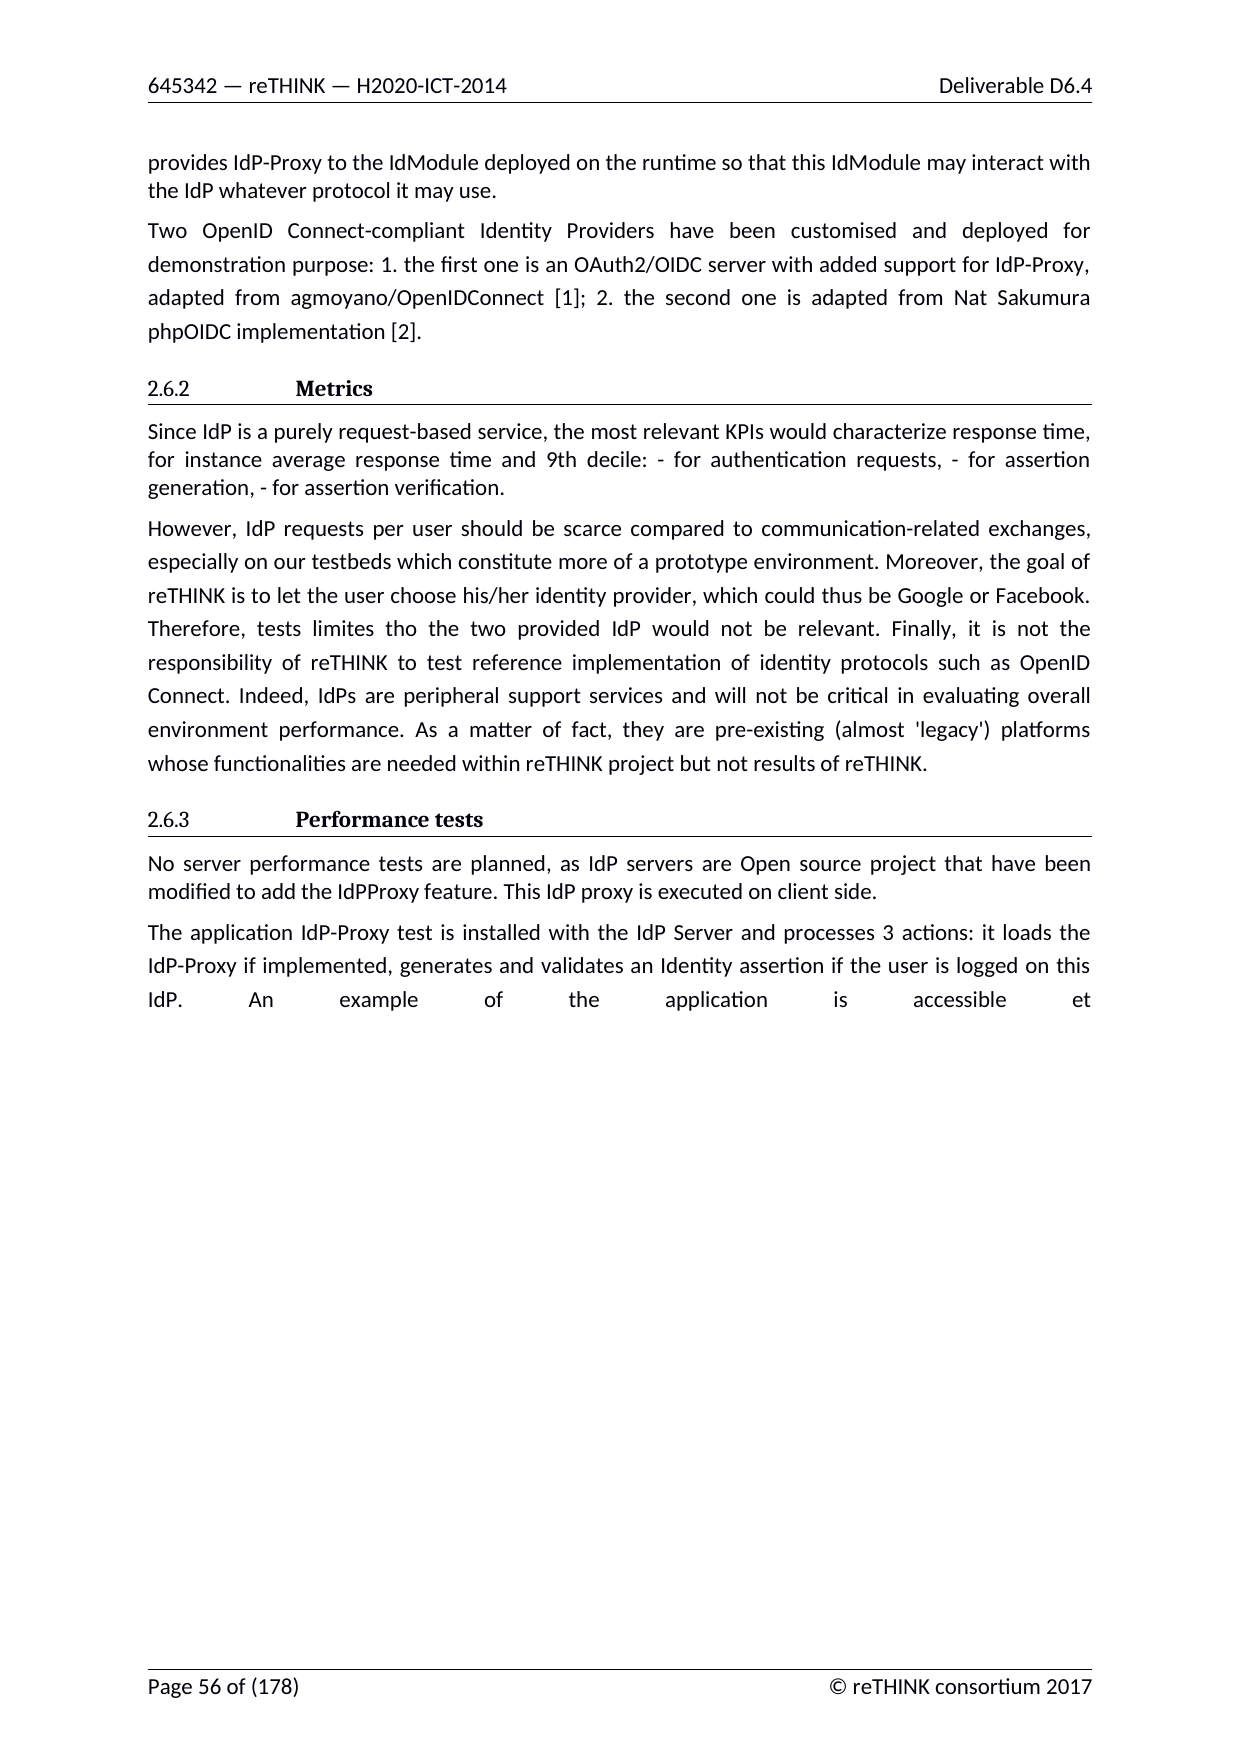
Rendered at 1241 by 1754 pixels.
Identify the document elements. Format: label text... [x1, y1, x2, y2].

subtitle Performance tests [148, 807, 1092, 836]
text No server performance tests are planned, as IdP servers are Open source project that have been modified to add the IdPProxy feature. This IdP proxy is executed on client side. [148, 849, 1092, 905]
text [148, 148, 1092, 204]
text However, IdP requests per user should be scarce compared to communication-related exchanges, especially on our testbeds which constitute more of a prototype environment. Moreover, the goal of reTHINK is to let the user choose his/her identity provider, which could thus be Google or Facebook. Therefore, tests limites tho the two provided IdP would not be relevant. Finally, it is not the responsibility of reTHINK to test reference implementation of identity protocols such as OpenID Connect. Indeed, IdPs are peripheral support services and will not be critical in evaluating overall environment performance. As a matter of fact, they are pre-existing (almost 'legacy') platforms whose functionalities are needed within reTHINK project but not results of reTHINK. [148, 514, 1092, 777]
text The application IdP-Proxy test is installed with the IdP Server and processes 3 actions: it loads the IdP-Proxy if implemented, generates and validates an Identity assertion if the user is logged on this IdP. An example of the application is accessible et https://auth.rethink2.orange-labs.fr/IdPProxy_test.html. Test application for the IdP Proxy: [148, 918, 1092, 1013]
text Two OpenID Connect-compliant Identity Providers have been customised and deployed for demonstration purpose: 1. the first one is an OAuth2/OIDC server with added support for IdP-Proxy, adapted from agmoyano/OpenIDConnect [1]; 2. the second one is adapted from Nat Sakumura phpOIDC implementation [2]. [148, 216, 1092, 345]
subtitle Metrics [148, 375, 1092, 404]
text Since IdP is a purely request-based service, the most relevant KPIs would characterize response time, for instance average response time and 9th decile: - for authentication requests, - for assertion generation, - for assertion verification. [148, 417, 1092, 501]
